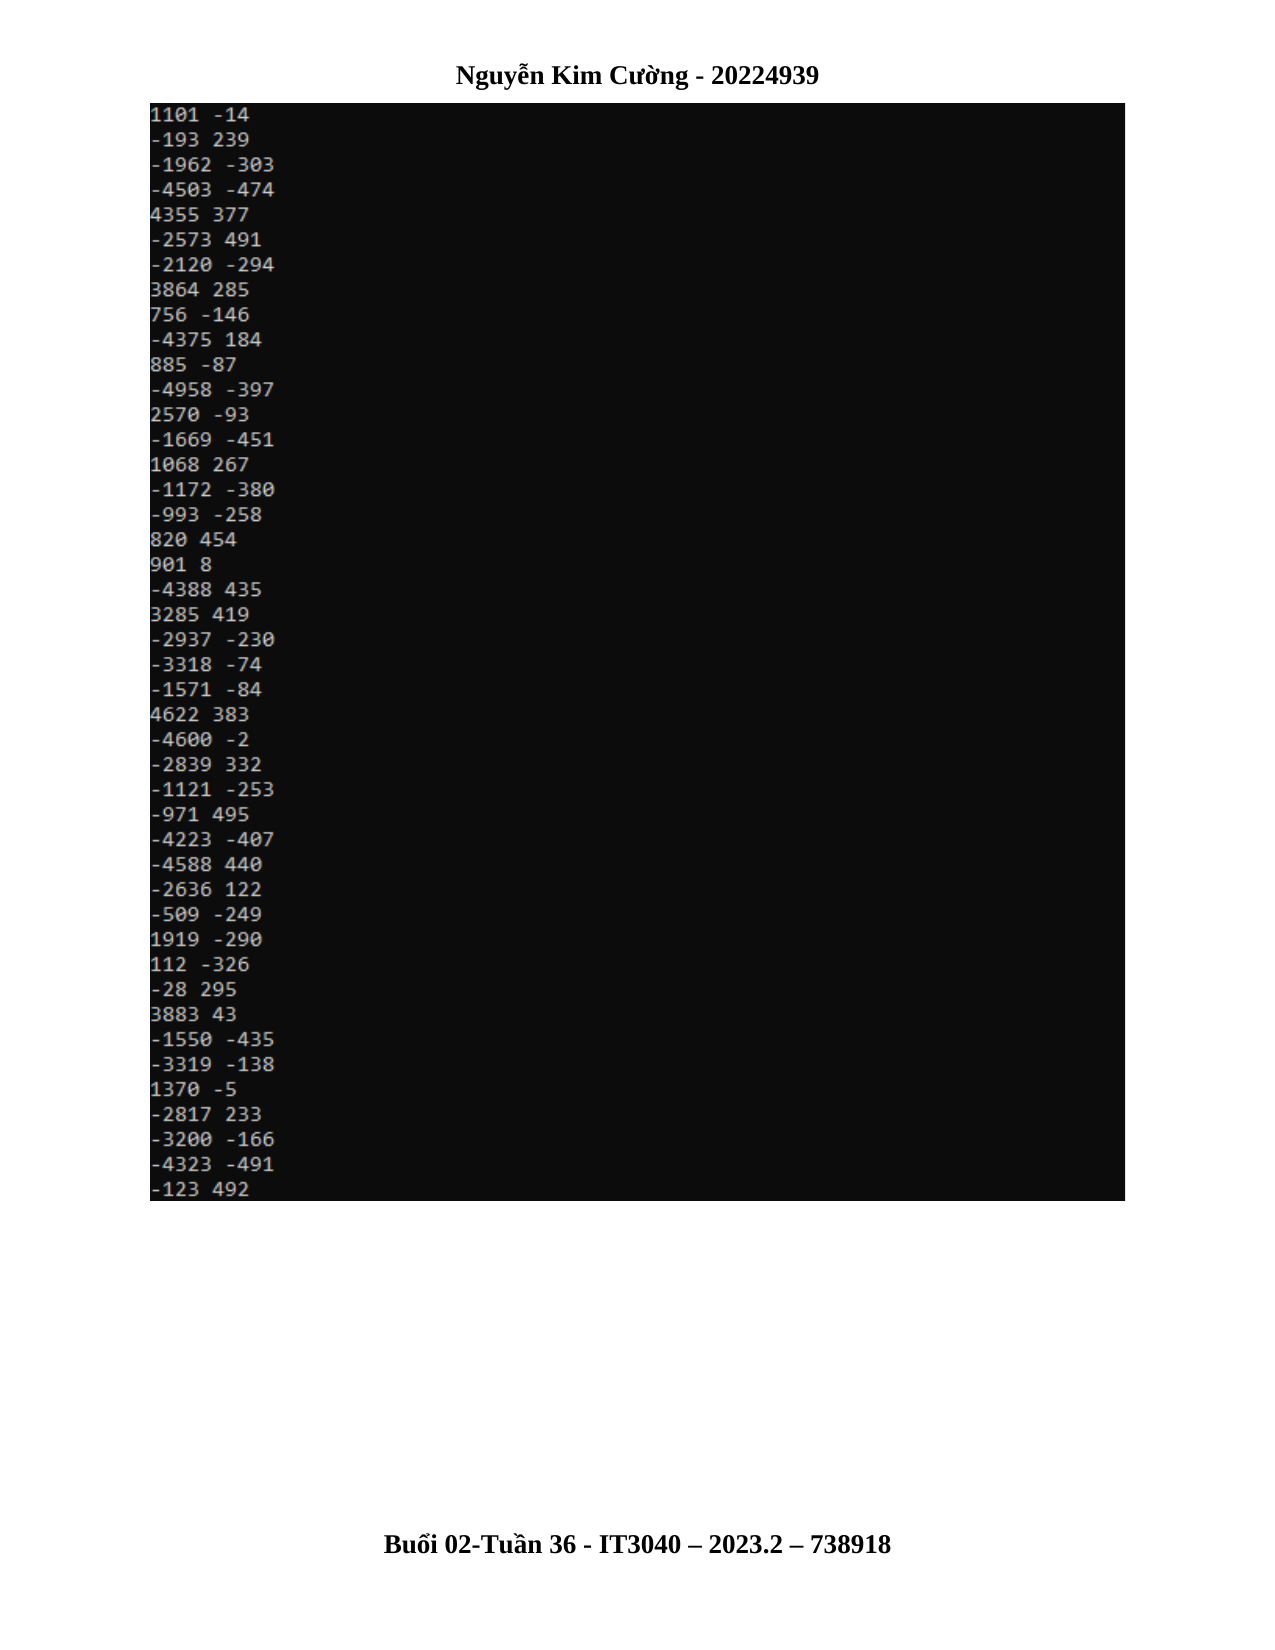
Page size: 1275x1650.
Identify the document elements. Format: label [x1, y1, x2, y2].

picture [150, 103, 1125, 1201]
